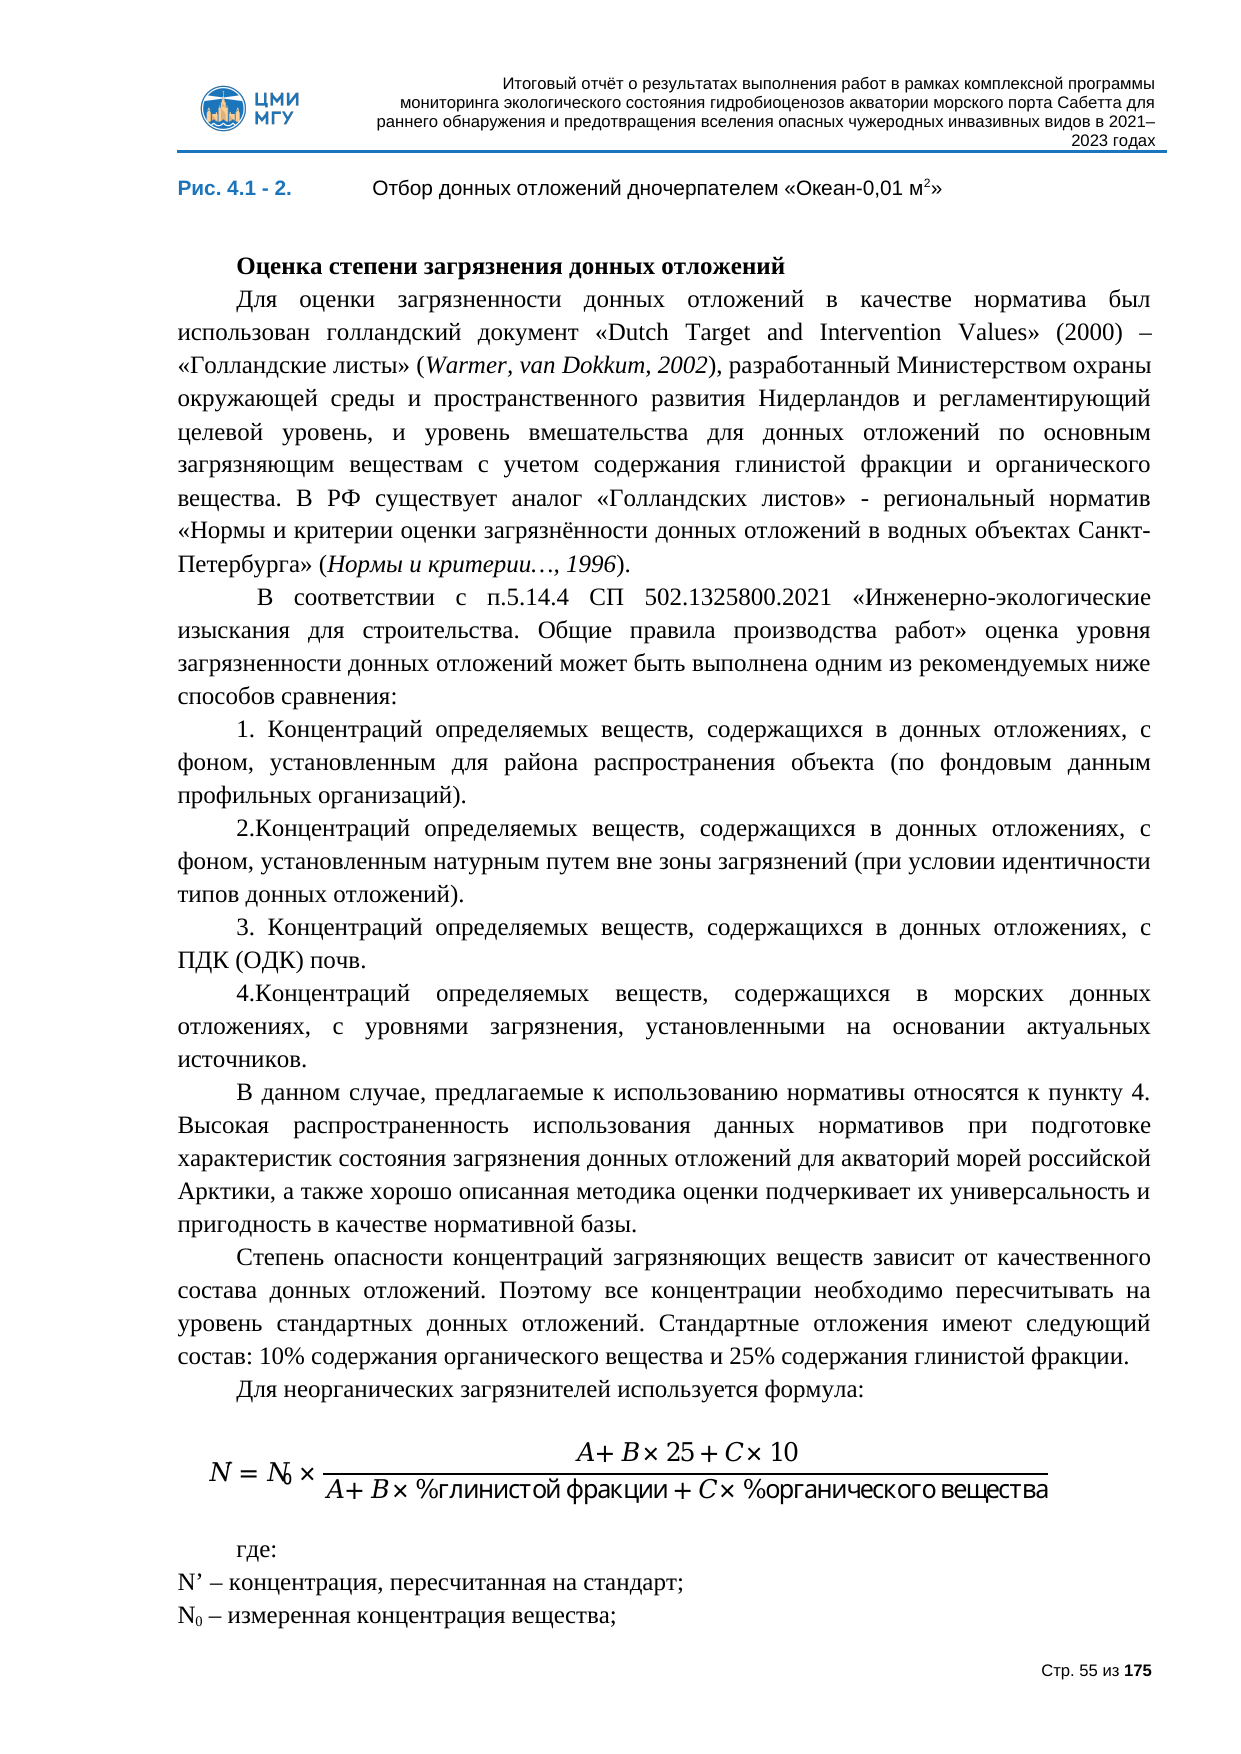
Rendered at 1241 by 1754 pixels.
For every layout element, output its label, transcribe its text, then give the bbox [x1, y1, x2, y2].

text Для оценки загрязненности донных отложений в качестве норматива был использован голландский документ «Dutch Target and Intervention Values» (2000) – «Голландские листы» (Warmer, van Dokkum, 2002), разработанный Министерством охраны окружающей среды и пространственного развития Нидерландов и регламентирующий целевой уровень, и уровень вмешательства для донных отложений по основным загрязняющим веществам с учетом содержания глинистой фракции и органического вещества. В РФ существует аналог «Голландских листов» - региональный норматив «Нормы и критерии оценки загрязнённости донных отложений в водных объектах Санкт-Петербурга» (Нормы и критерии…, 1996). [177, 284, 1152, 577]
text N’ – концентрация, пересчитанная на стандарт; [177, 1567, 1152, 1596]
text В данном случае, предлагаемые к использованию нормативы относятся к пункту 4. Высокая распространенность использования данных нормативов при подготовке характеристик состояния загрязнения донных отложений для акваторий морей российской Арктики, а также хорошо описанная методика оценки подчеркивает их универсальность и пригодность в качестве нормативной базы. [177, 1077, 1152, 1238]
picture [188, 73, 311, 144]
text N0 – измеренная концентрация вещества; [177, 1601, 1152, 1629]
text Степень опасности концентраций загрязняющих веществ зависит от качественного состава донных отложений. Поэтому все концентрации необходимо пересчитывать на уровень стандартных донных отложений. Стандартные отложения имеют следующий состав: 10% содержания органического вещества и 25% содержания глинистой фракции. [177, 1242, 1152, 1370]
text 2.Концентраций определяемых веществ, содержащихся в донных отложениях, с фоном, установленным натурным путем вне зоны загрязнений (при условии идентичности типов донных отложений). [177, 813, 1152, 908]
text 3. Концентраций определяемых веществ, содержащихся в донных отложениях, с ПДК (ОДК) почв. [177, 912, 1152, 974]
text Отбор донных отложений дночерпателем «Океан-0,01 м2» [177, 176, 1152, 200]
text 4.Концентраций определяемых веществ, содержащихся в морских донных отложениях, с уровнями загрязнения, установленными на основании актуальных источников. [177, 978, 1152, 1073]
text Оценка степени загрязнения донных отложений [177, 251, 1152, 280]
text 1. Концентраций определяемых веществ, содержащихся в донных отложениях, с фоном, установленным для района распространения объекта (по фондовым данным профильных организаций). [177, 714, 1152, 808]
text В соответствии с п.5.14.4 СП 502.1325800.2021 «Инженерно-экологические изыскания для строительства. Общие правила производства работ» оценка уровня загрязненности донных отложений может быть выполнена одним из рекомендуемых ниже способов сравнения: [177, 582, 1152, 709]
text где: [177, 1534, 1152, 1563]
text Для неорганических загрязнителей используется формула: [177, 1374, 1152, 1403]
